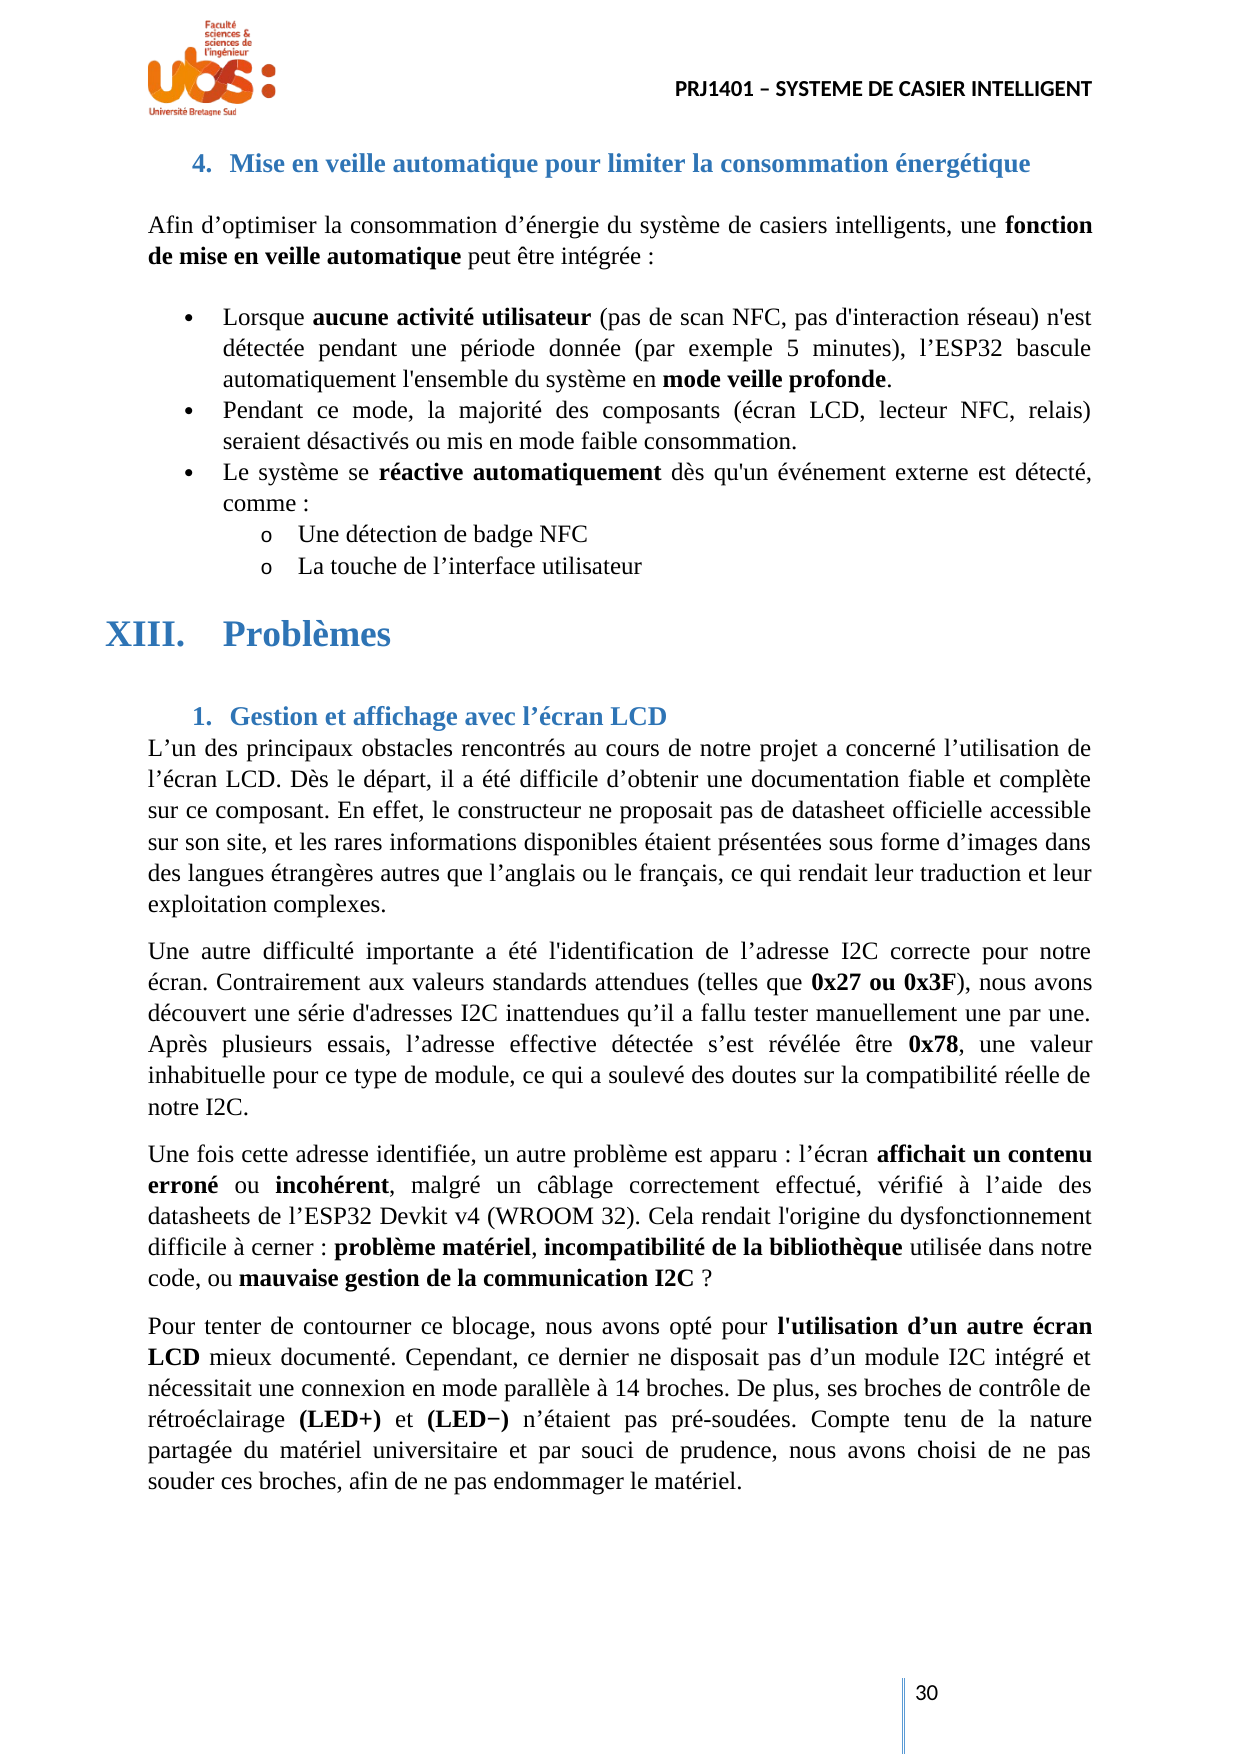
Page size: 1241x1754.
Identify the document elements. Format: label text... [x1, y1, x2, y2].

list Mise en veille automatique pour limiter la consommation énergétique [192, 148, 1093, 179]
list Lorsque aucune activité utilisateur (pas de scan NFC, pas d'interaction réseau) n'est détectée pendant une période donnée (par exemple 5 minutes), l’ESP32 bascule automatiquement l'ensemble du système en mode veille profonde. [185, 302, 1093, 392]
list Le système se réactive automatiquement dès qu'un événement externe est détecté, comme : [185, 457, 1093, 517]
picture [147, 20, 276, 116]
list Gestion et affichage avec l’écran LCD [192, 700, 1093, 731]
text Afin d’optimiser la consommation d’énergie du système de casiers intelligents, une fonction de mise en veille automatique peut être intégrée : [148, 210, 1093, 270]
text Une autre difficulté importante a été l'identification de l’adresse I2C correcte pour notre écran. Contrairement aux valeurs standards attendues (telles que 0x27 ou 0x3F), nous avons découvert une série d'adresses I2C inattendues qu’il a fallu tester manuellement une par une. Après plusieurs essais, l’adresse effective détectée s’est révélée être 0x78, une valeur inhabituelle pour ce type de module, ce qui a soulevé des doutes sur la compatibilité réelle de notre I2C. [148, 936, 1093, 1120]
text Problèmes [185, 612, 1093, 655]
text L’un des principaux obstacles rencontrés au cours de notre projet a concerné l’utilisation de l’écran LCD. Dès le départ, il a été difficile d’obtenir une documentation fiable et complète sur ce composant. En effet, le constructeur ne proposait pas de datasheet officielle accessible sur son site, et les rares informations disponibles étaient présentées sous forme d’images dans des langues étrangères autres que l’anglais ou le français, ce qui rendait leur traduction et leur exploitation complexes. [148, 733, 1093, 917]
list Pendant ce mode, la majorité des composants (écran LCD, lecteur NFC, relais) seraient désactivés ou mis en mode faible consommation. [185, 395, 1093, 454]
text Pour tenter de contourner ce blocage, nous avons opté pour l'utilisation d’un autre écran LCD mieux documenté. Cependant, ce dernier ne disposait pas d’un module I2C intégré et nécessitait une connexion en mode parallèle à 14 broches. De plus, ses broches de contrôle de rétroéclairage (LED+) et (LED−) n’étaient pas pré-soudées. Compte tenu de la nature partagée du matériel universitaire et par souci de prudence, nous avons choisi de ne pas souder ces broches, afin de ne pas endommager le matériel. [148, 1311, 1093, 1495]
list La touche de l’interface utilisateur [260, 551, 1093, 580]
list Une détection de badge NFC [260, 519, 1093, 548]
text Une fois cette adresse identifiée, un autre problème est apparu : l’écran affichait un contenu erroné ou incohérent, malgré un câblage correctement effectué, vérifié à l’aide des datasheets de l’ESP32 Devkit v4 (WROOM 32). Cela rendait l'origine du dysfonctionnement difficile à cerner : problème matériel, incompatibilité de la bibliothèque utilisée dans notre code, ou mauvaise gestion de la communication I2C ? [148, 1139, 1093, 1292]
